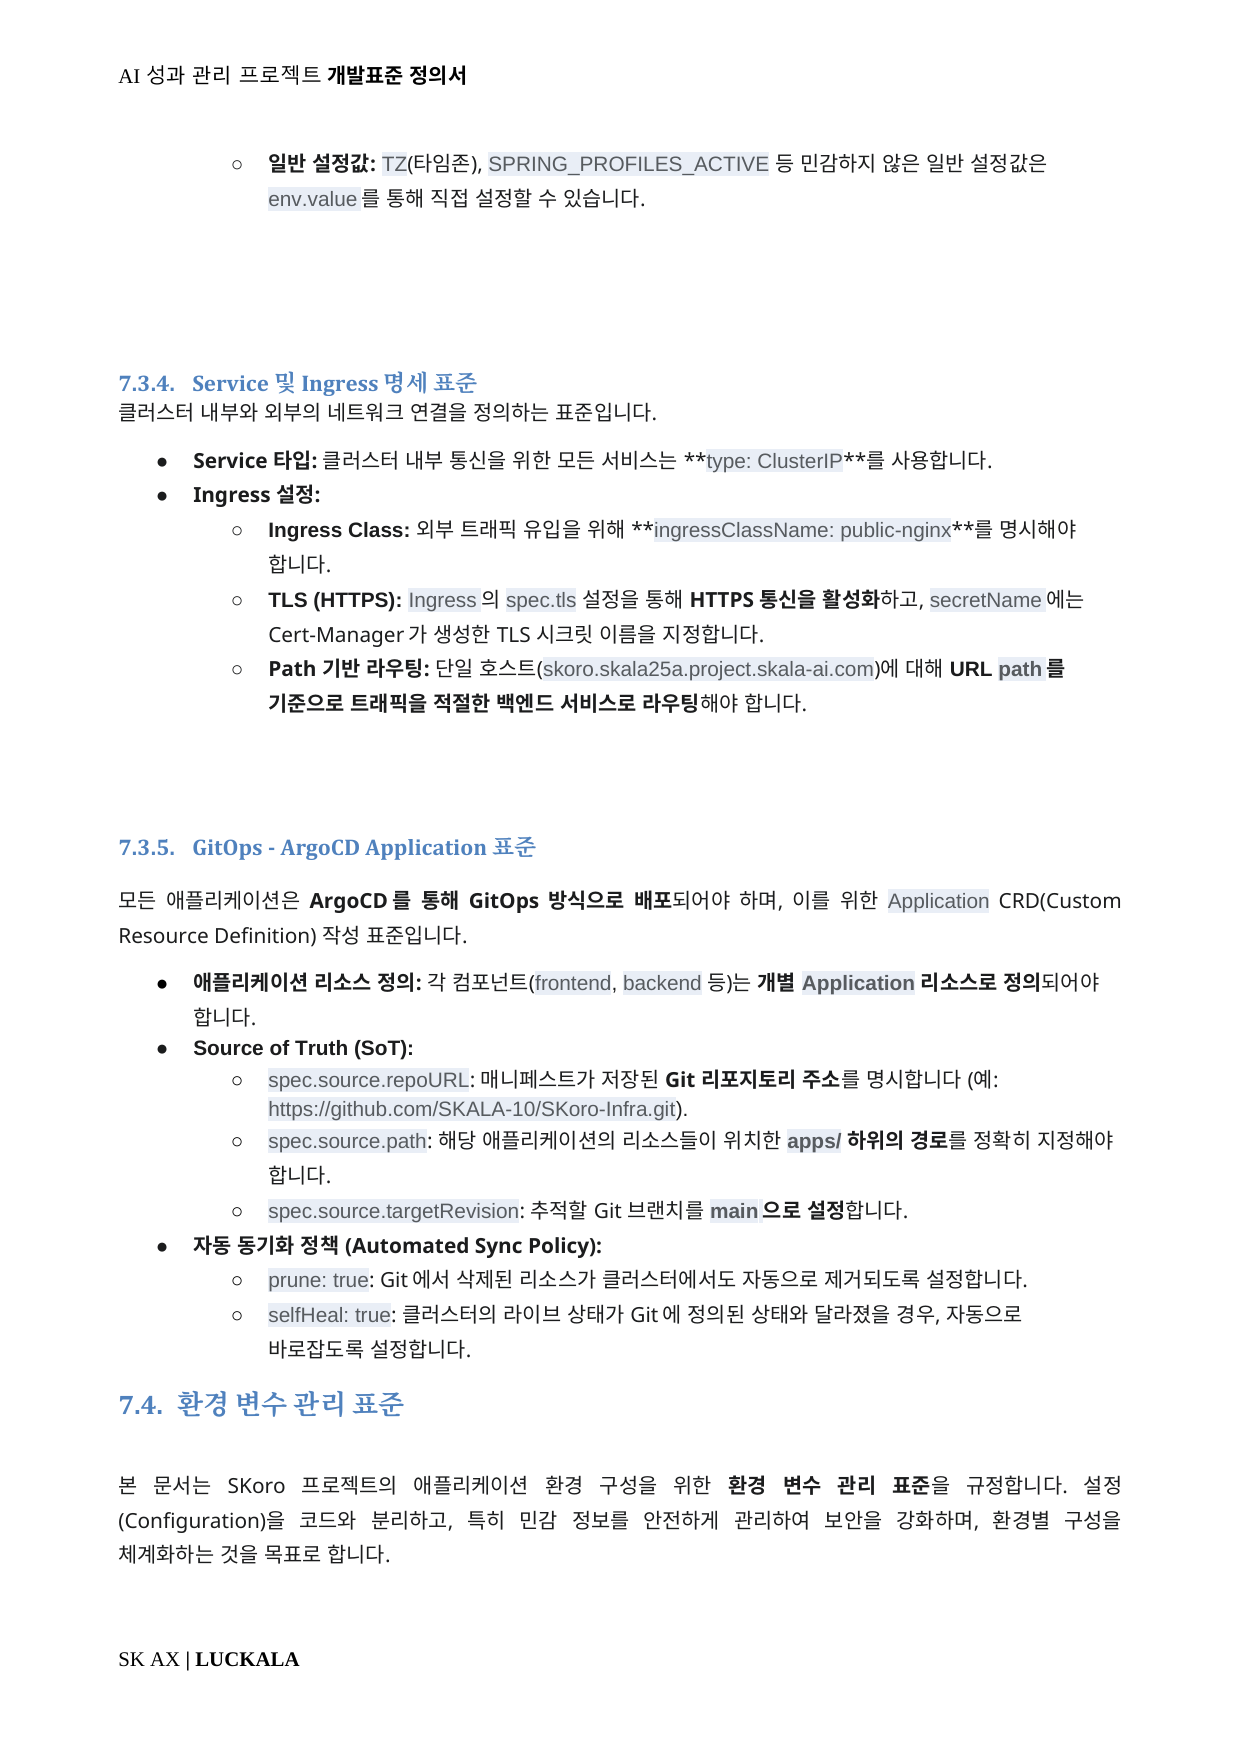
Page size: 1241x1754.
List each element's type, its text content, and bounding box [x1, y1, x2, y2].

subtitle Service 및 Ingress 명세 표준 [118, 370, 1122, 397]
list Path 기반 라우팅: 단일 호스트(skoro.skala25a.project.skala-ai.com)에 대해 URL path를 기준으로 트래픽을 적절한 백엔드 서비스로 라우팅해야 합니다. [231, 653, 1122, 718]
text 클러스터 내부와 외부의 네트워크 연결을 정의하는 표준입니다. [118, 397, 1122, 427]
list prune: true: Git에서 삭제된 리소스가 클러스터에서도 자동으로 제거되도록 설정합니다. [231, 1264, 1122, 1294]
subtitle GitOps - ArgoCD Application 표준 [118, 833, 1122, 860]
text 모든 애플리케이션은 ArgoCD를 통해 GitOps 방식으로 배포되어야 하며, 이를 위한 Application CRD(Custom Resource Definition) 작성 표준입니다. [118, 884, 1122, 949]
list spec.source.targetRevision: 추적할 Git 브랜치를 main으로 설정합니다. [231, 1194, 1122, 1224]
list Source of Truth (SoT): [156, 1036, 1122, 1060]
text 본 문서는 SKoro 프로젝트의 애플리케이션 환경 구성을 위한 환경 변수 관리 표준을 규정합니다. 설정(Configuration)을 코드와 분리하고, 특히 민감 정보를 안전하게 관리하여 보안을 강화하며, 환경별 구성을 체계화하는 것을 목표로 합니다. [118, 1469, 1122, 1569]
list 자동 동기화 정책 (Automated Sync Policy): [156, 1229, 1122, 1259]
list Ingress Class: 외부 트래픽 유입을 위해 **ingressClassName: public-nginx**를 명시해야 합니다. [231, 513, 1122, 579]
list Ingress 설정: [156, 479, 1122, 509]
list spec.source.path: 해당 애플리케이션의 리소스들이 위치한 apps/ 하위의 경로를 정확히 지정해야 합니다. [231, 1124, 1122, 1190]
list selfHeal: true: 클러스터의 라이브 상태가 Git에 정의된 상태와 달라졌을 경우, 자동으로 바로잡도록 설정합니다. [231, 1298, 1122, 1364]
list TLS (HTTPS): Ingress의 spec.tls 설정을 통해 HTTPS 통신을 활성화하고, secretName에는 Cert-Manager가 생성한 TLS 시크릿 이름을 지정합니다. [231, 583, 1122, 648]
subtitle 환경 변수 관리 표준 [118, 1389, 1122, 1421]
list 애플리케이션 리소스 정의: 각 컴포넌트(frontend, backend 등)는 개별 Application 리소스로 정의되어야 합니다. [156, 966, 1122, 1031]
list Service 타입: 클러스터 내부 통신을 위한 모든 서비스는 **type: ClusterIP**를 사용합니다. [156, 444, 1122, 474]
list spec.source.repoURL: 매니페스트가 저장된 Git 리포지토리 주소를 명시합니다 (예: https://github.com/SKALA-10/SKoro-Infra.git). [231, 1063, 1122, 1121]
list 일반 설정값: TZ(타임존), SPRING_PROFILES_ACTIVE 등 민감하지 않은 일반 설정값은 env.value를 통해 직접 설정할 수 있습니다. [231, 148, 1122, 213]
